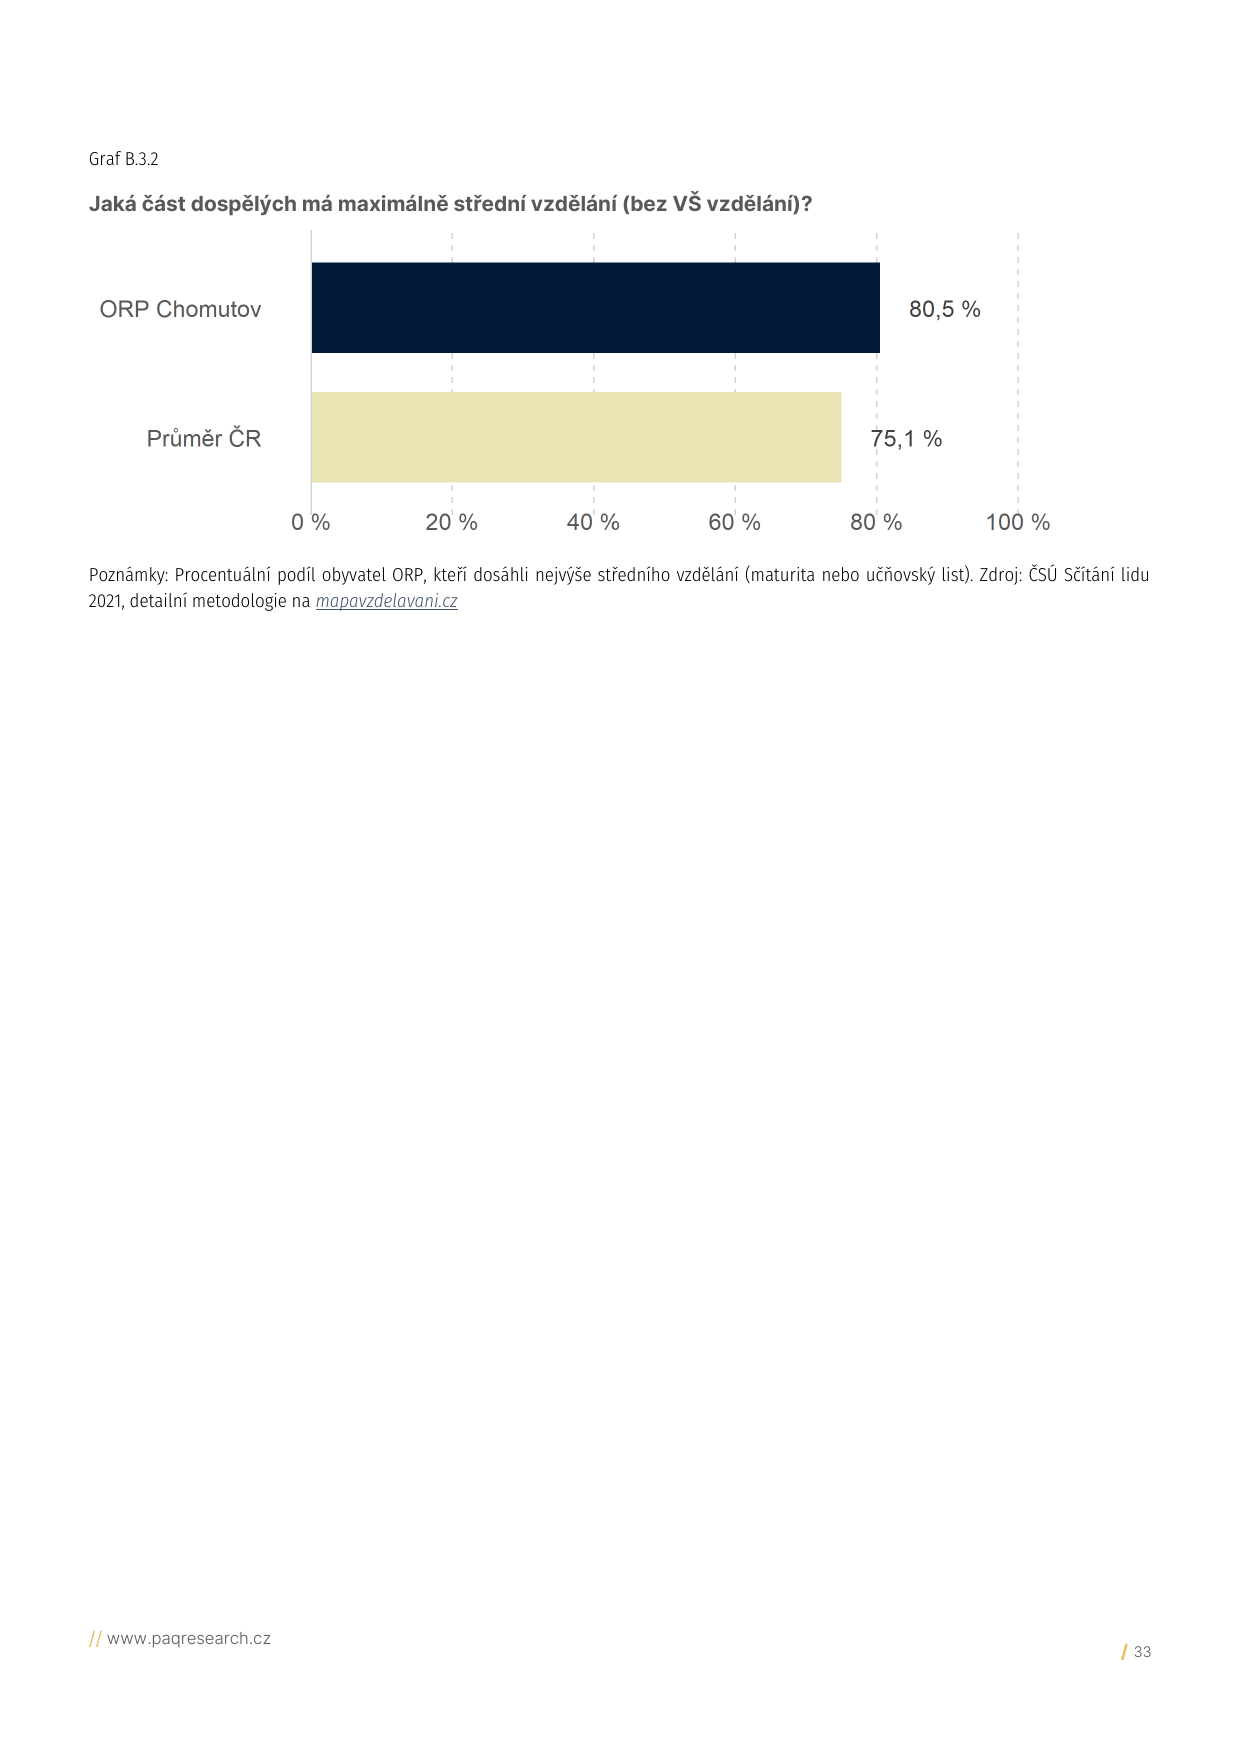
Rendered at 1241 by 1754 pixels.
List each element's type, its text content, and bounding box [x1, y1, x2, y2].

picture [88, 216, 1139, 548]
text Graf B.3.2 [89, 148, 1152, 170]
text Jaká část dospělých má maximálně střední vzdělání (bez VŠ vzdělání)? [89, 186, 1152, 216]
text Poznámky: Procentuální podíl obyvatel ORP, kteří dosáhli nejvýše středního vzdělání (maturita nebo učňovský list). Zdroj: ČSÚ Sčítání lidu 2021, detailní metodologie na mapavzdelavani.cz [89, 564, 1152, 613]
